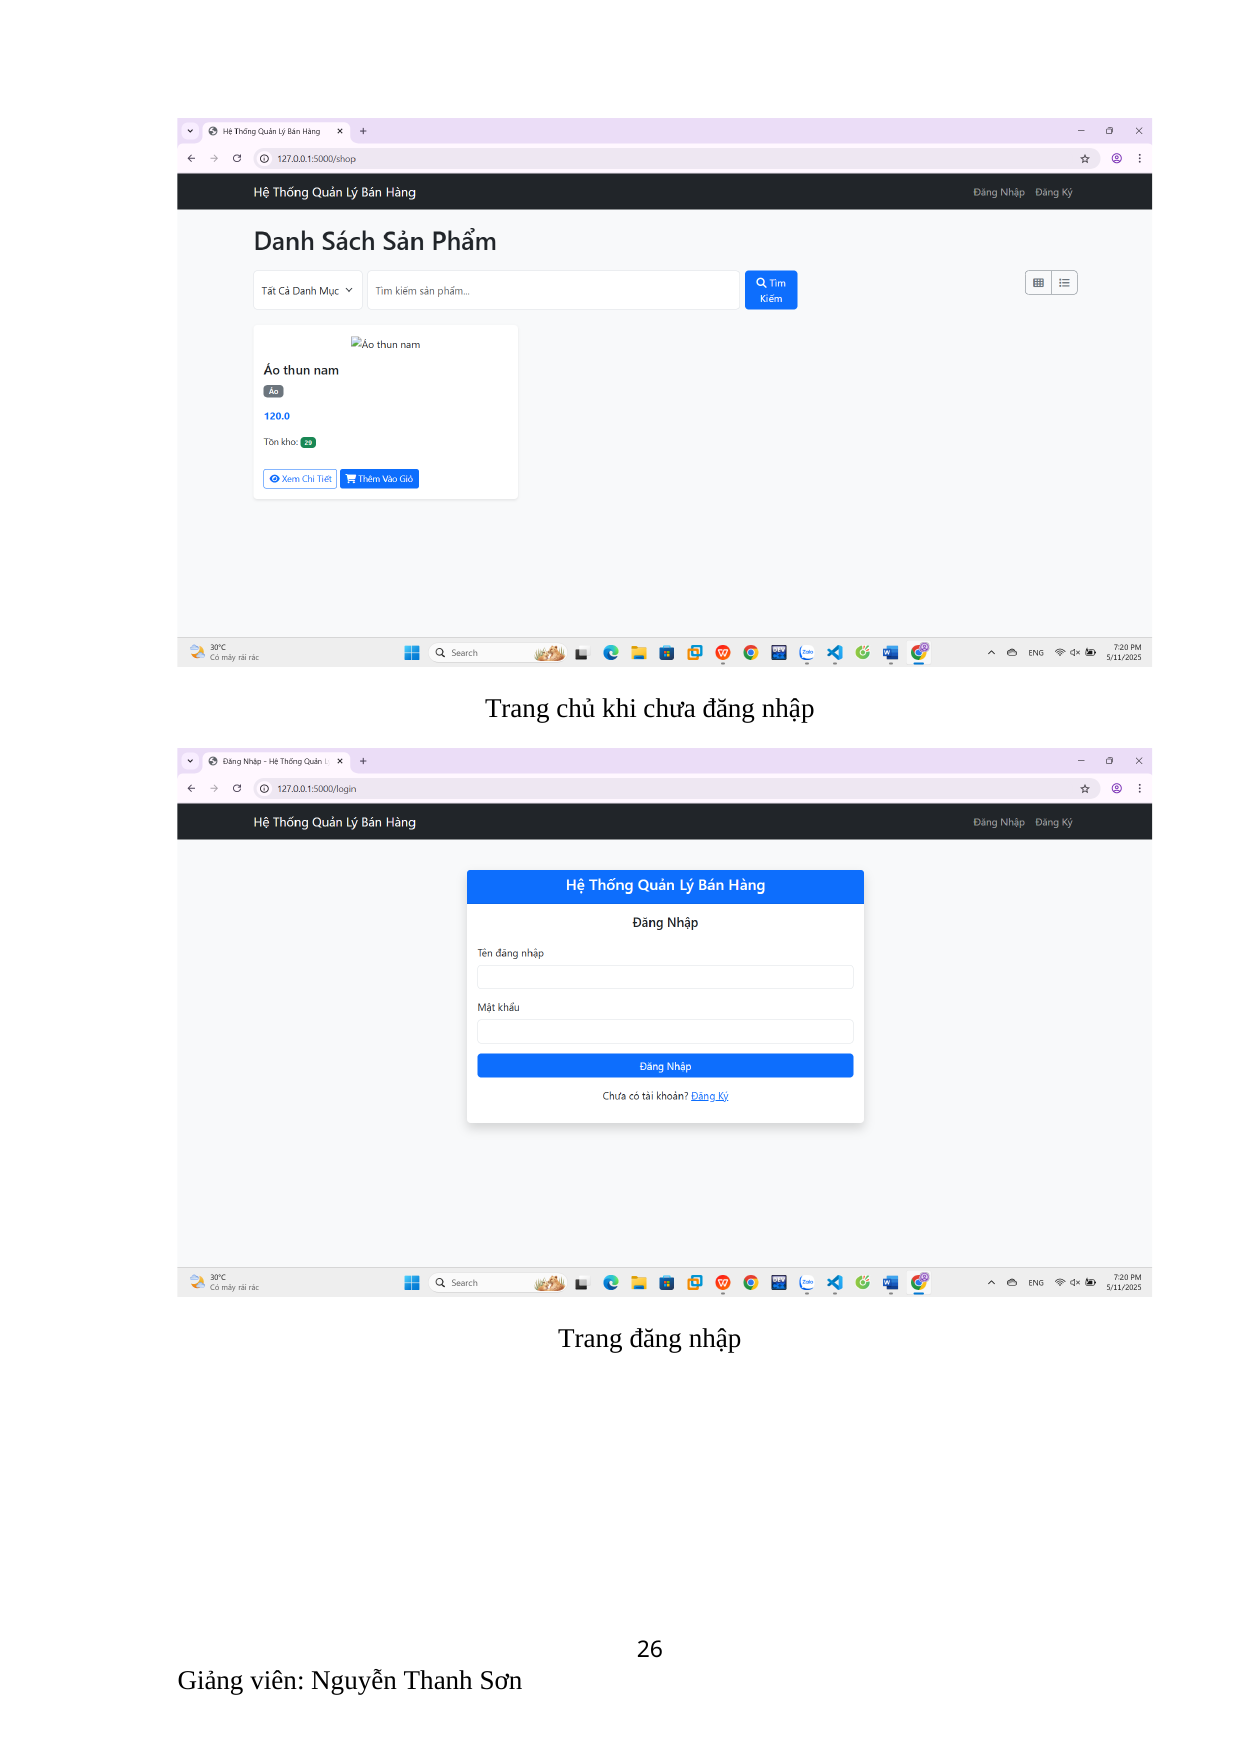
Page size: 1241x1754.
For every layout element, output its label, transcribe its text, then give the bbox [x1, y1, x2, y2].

text Trang chủ khi chưa đăng nhập [177, 692, 1122, 723]
picture [177, 748, 1153, 1297]
picture [177, 118, 1153, 667]
text Trang đăng nhập [177, 1322, 1122, 1353]
